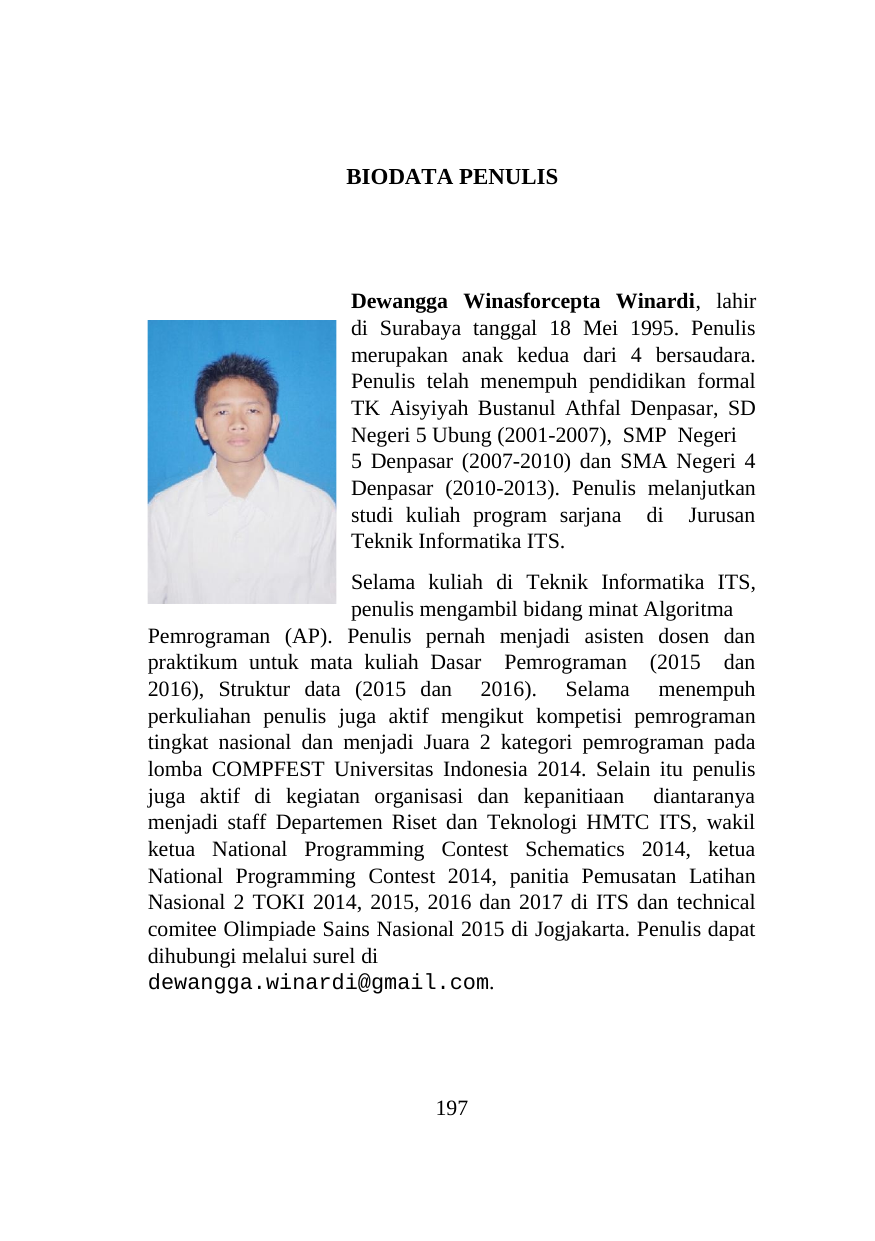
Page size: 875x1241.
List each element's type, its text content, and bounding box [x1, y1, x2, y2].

text Pemrograman (AP). Penulis pernah menjadi asisten dosen dan praktikum untuk mata kuliah Dasar Pemrograman (2015 dan 2016), Struktur data (2015 dan 2016). Selama menempuh perkuliahan penulis juga aktif mengikut kompetisi pemrograman tingkat nasional dan menjadi Juara 2 kategori pemrograman pada lomba COMPFEST Universitas Indonesia 2014. Selain itu penulis juga aktif di kegiatan organisasi dan kepanitiaan diantaranya menjadi staff Departemen Riset dan Teknologi HMTC ITS, wakil ketua National Programming Contest Schematics 2014, ketua National Programming Contest 2014, panitia Pemusatan Latihan Nasional 2 TOKI 2014, 2015, 2016 dan 2017 di ITS dan technical comitee Olimpiade Sains Nasional 2015 di Jogjakarta. Penulis dapat dihubungi melalui surel di [148, 623, 756, 968]
text 5 Denpasar (2007-2010) dan SMA Negeri 4 Denpasar (2010-2013). Penulis melanjutkan studi kuliah program sarjana di Jurusan Teknik Informatika ITS. [351, 448, 756, 554]
subtitle BIODATA PENULIS [346, 163, 687, 189]
text Selama kuliah di Teknik Informatika ITS, penulis mengambil bidang minat Algoritma [351, 569, 756, 621]
picture [147, 320, 337, 604]
text Dewangga Winasforcepta Winardi, lahir di Surabaya tanggal 18 Mei 1995. Penulis merupakan anak kedua dari 4 bersaudara. Penulis telah menempuh pendidikan formal TK Aisyiyah Bustanul Athfal Denpasar, SD Negeri 5 Ubung (2001-2007), SMP Negeri [351, 288, 756, 447]
text 197 [211, 1094, 693, 1120]
text dewangga.winardi@gmail.com. [148, 969, 768, 996]
